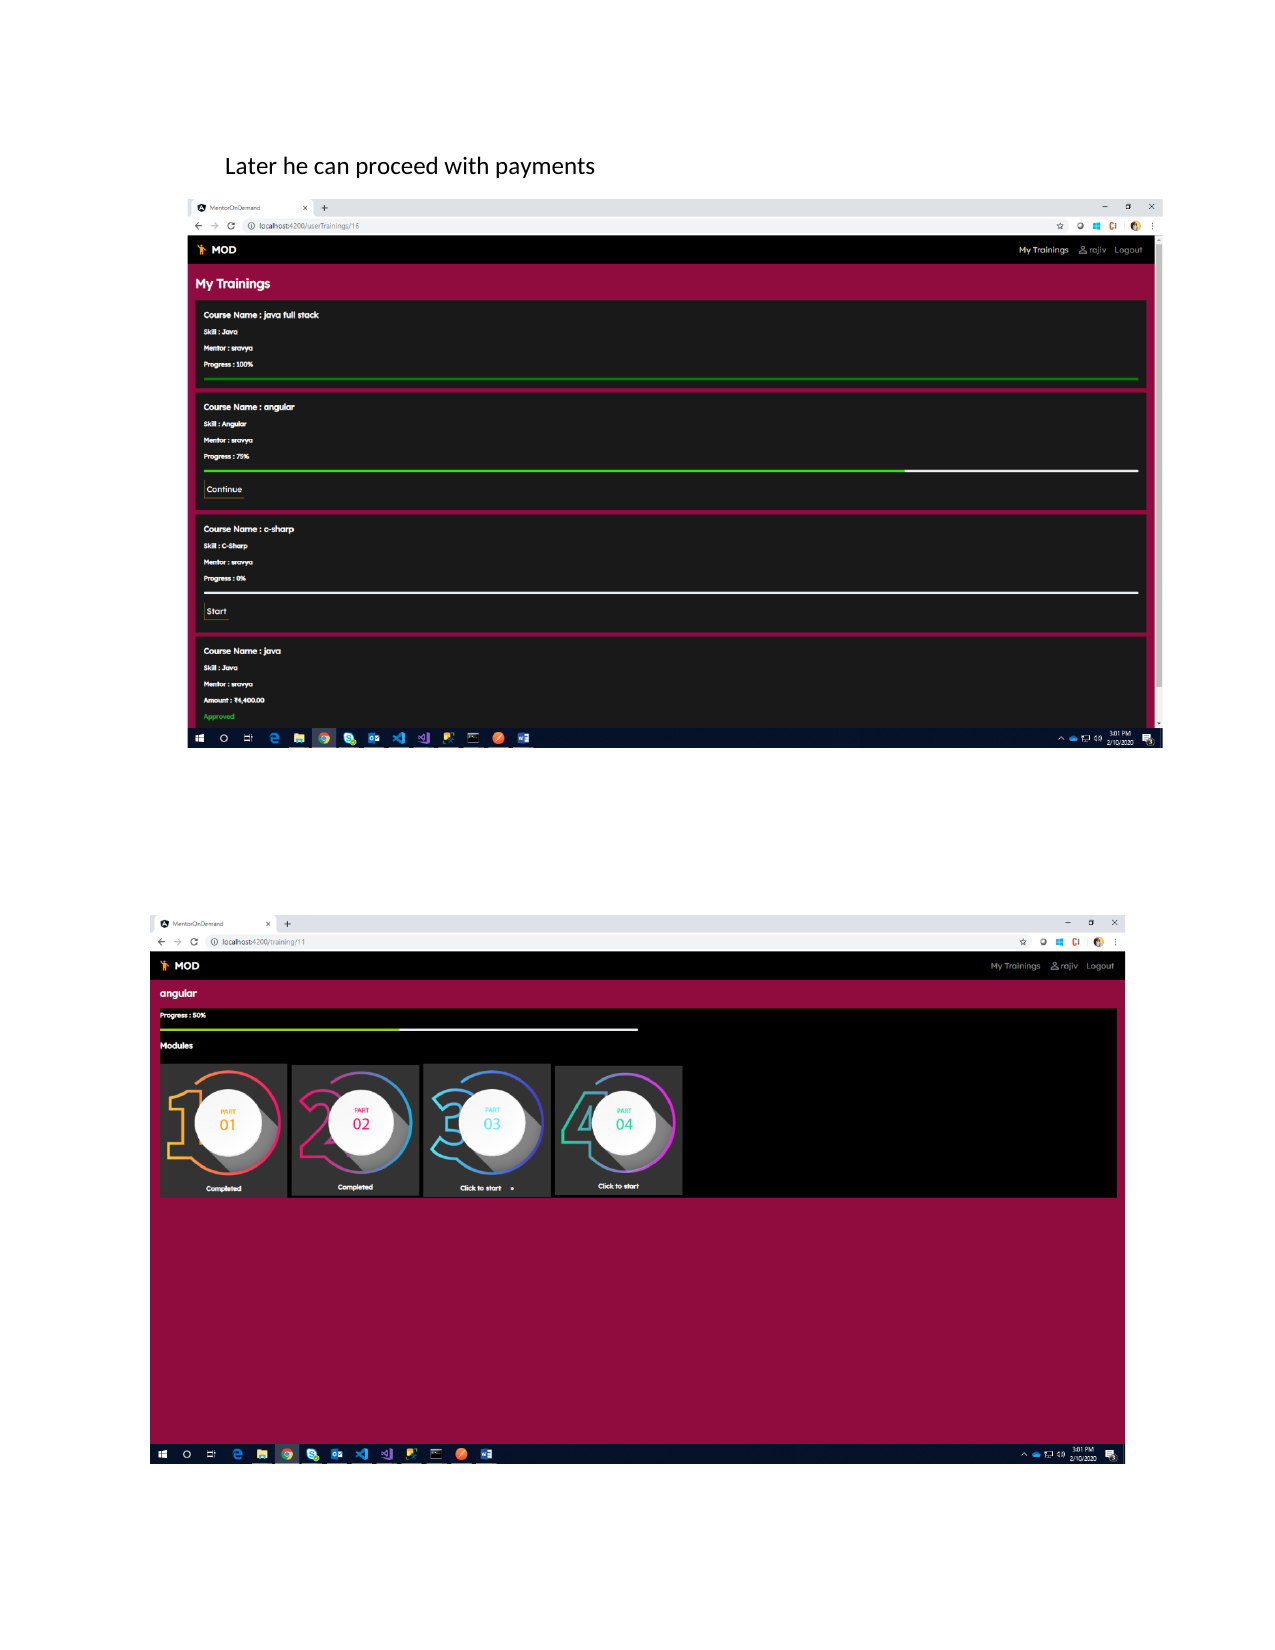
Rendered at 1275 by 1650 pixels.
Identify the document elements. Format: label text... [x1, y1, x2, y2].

picture [150, 915, 1125, 1464]
picture [187, 199, 1163, 748]
list Later he can proceed with payments [225, 150, 1125, 181]
